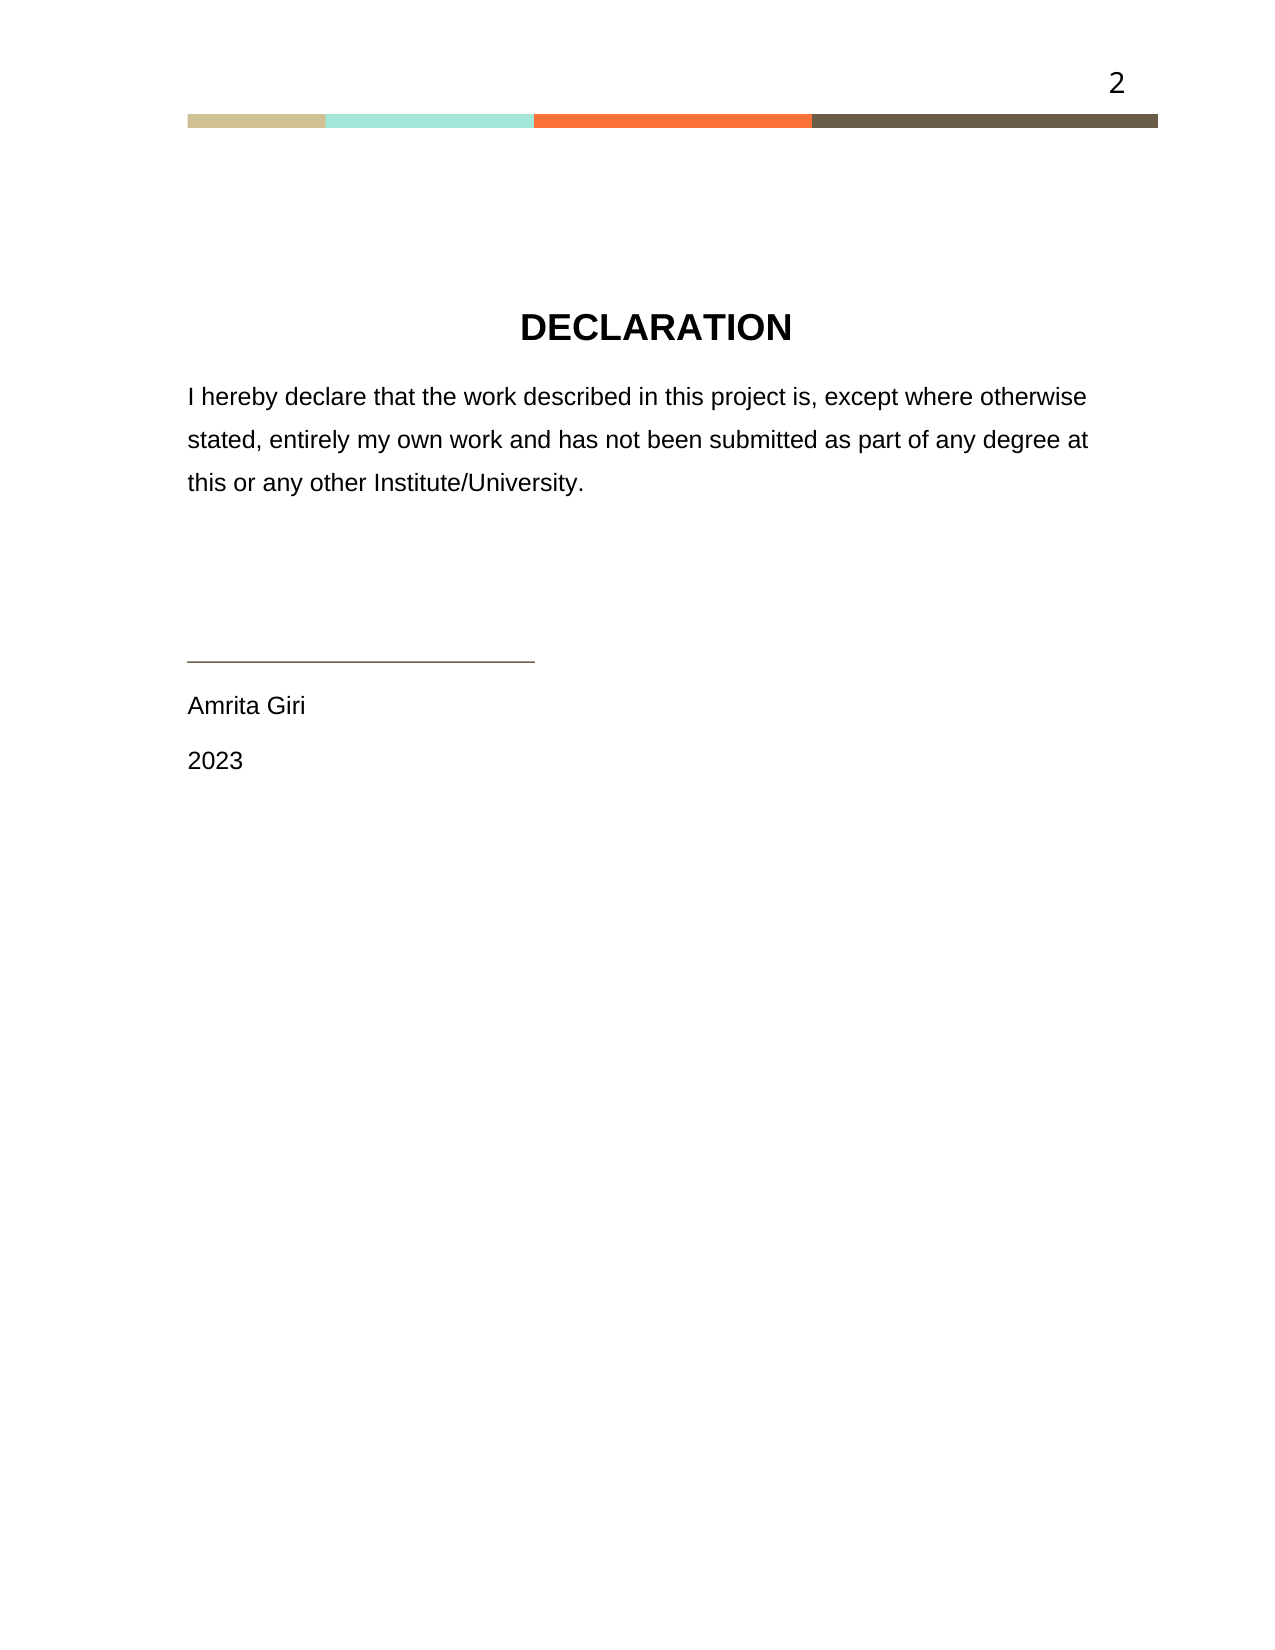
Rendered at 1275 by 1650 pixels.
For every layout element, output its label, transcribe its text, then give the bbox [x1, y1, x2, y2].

text 2023 [187, 746, 1125, 775]
text Amrita Giri [187, 691, 1125, 719]
text DECLARATION [187, 305, 1125, 348]
picture [187, 114, 1158, 128]
text _________________________ [187, 635, 1125, 664]
text I hereby declare that the work described in this project is, except where otherwise stated, entirely my own work and has not been submitted as part of any degree at this or any other Institute/University. [187, 382, 1125, 497]
